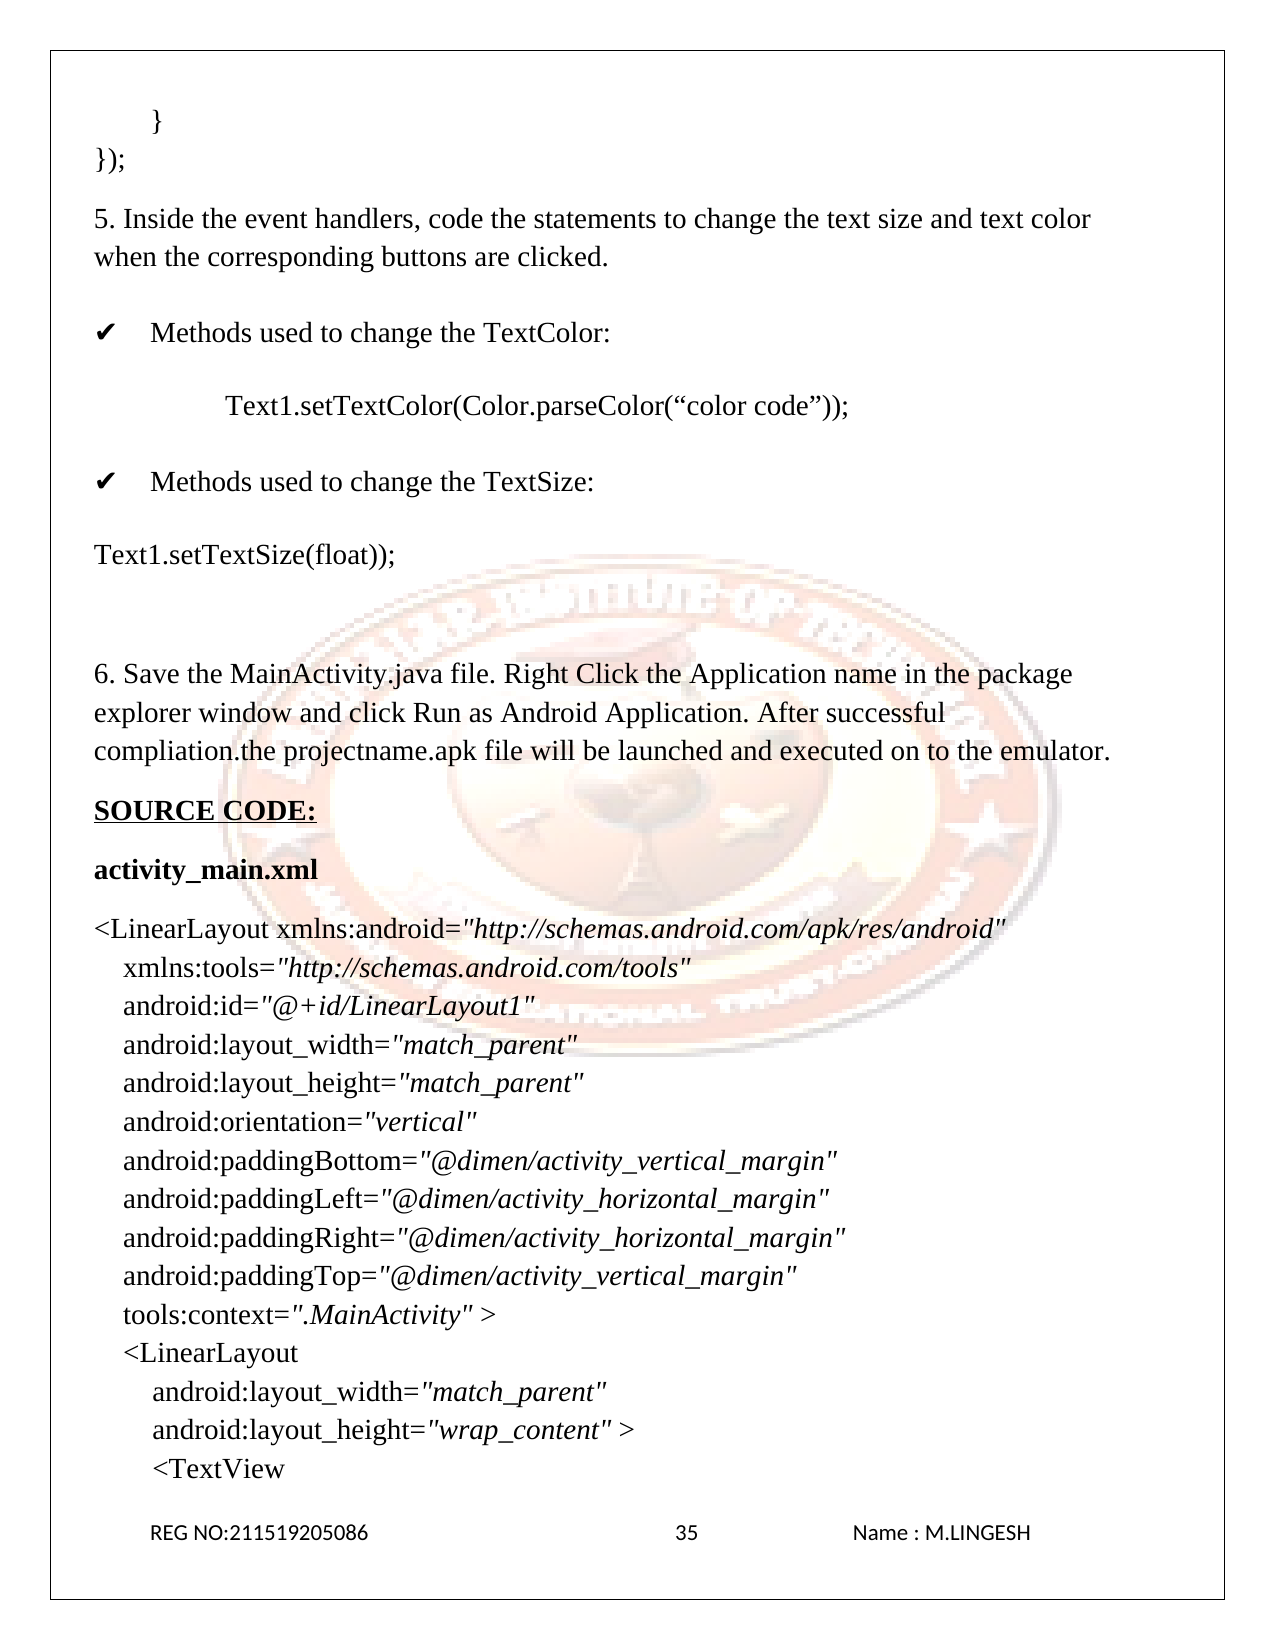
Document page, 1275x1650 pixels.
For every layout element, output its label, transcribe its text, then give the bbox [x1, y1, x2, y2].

text android:paddingLeft="@dimen/activity_horizontal_margin" [94, 1181, 1125, 1215]
text Text1.setTextSize(float)); [94, 537, 1125, 571]
text tools:context=".MainActivity" > [94, 1297, 1125, 1330]
text Text1.setTextColor(Color.parseColor(“color code”)); [94, 388, 1125, 422]
list Methods used to change the TextColor: [94, 299, 1125, 359]
text android:id="@+id/LinearLayout1" [94, 988, 1125, 1022]
text android:paddingBottom="@dimen/activity_vertical_margin" [94, 1143, 1125, 1176]
text } }); [94, 103, 1125, 175]
text <LinearLayout [94, 1335, 1125, 1369]
text android:layout_height="match_parent" [94, 1066, 1125, 1099]
text android:paddingTop="@dimen/activity_vertical_margin" [94, 1258, 1125, 1292]
text xmlns:tools="http://schemas.android.com/tools" [94, 950, 1125, 983]
text android:layout_height="wrap_content" > [94, 1412, 1125, 1446]
text 6. Save the MainActivity.java file. Right Click the Application name in the package explorer window and click Run as Android Application. After successful compliation.the projectname.apk file will be launched and executed on to the emulator. [94, 656, 1125, 767]
text android:layout_width="match_parent" [94, 1374, 1125, 1407]
text android:orientation="vertical" [94, 1104, 1125, 1138]
text android:paddingRight="@dimen/activity_horizontal_margin" [94, 1220, 1125, 1253]
list Methods used to change the TextSize: [94, 448, 1125, 508]
text 5. Inside the event handlers, code the statements to change the text size and text color when the corresponding buttons are clicked. [94, 201, 1125, 273]
text SOURCE CODE: [94, 793, 1125, 826]
text <LinearLayout xmlns:android="http://schemas.android.com/apk/res/android" [94, 911, 1125, 945]
text <TextView [94, 1451, 1125, 1484]
text activity_main.xml [94, 852, 1125, 886]
text android:layout_width="match_parent" [94, 1027, 1125, 1061]
